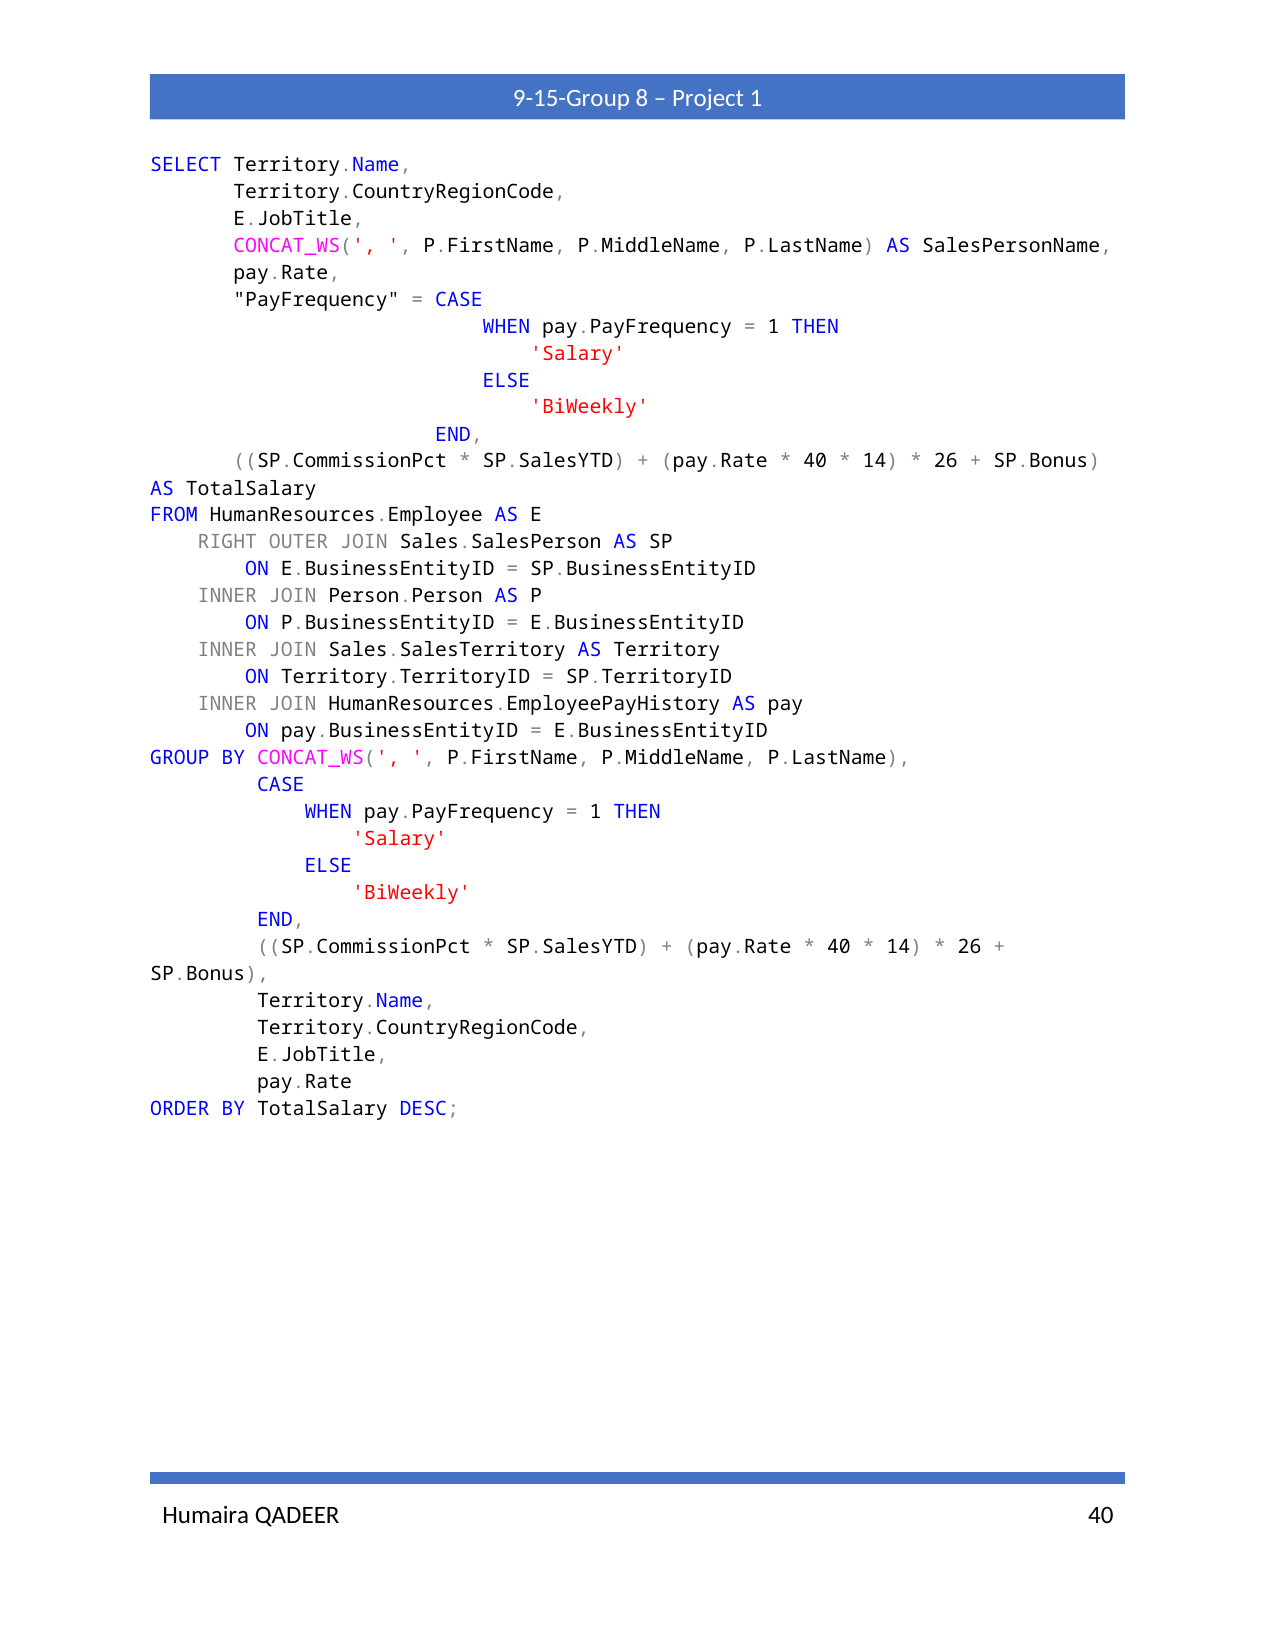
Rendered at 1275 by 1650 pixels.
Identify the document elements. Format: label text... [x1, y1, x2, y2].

text FROM HumanResources.Employee AS E [150, 501, 1125, 528]
text Territory.CountryRegionCode, [150, 177, 1125, 204]
text SELECT Territory.Name, [150, 150, 1125, 177]
text END, [150, 420, 1125, 447]
text pay.Rate [150, 1067, 1125, 1094]
text pay.Rate, [150, 258, 1125, 285]
text ORDER BY TotalSalary DESC; [150, 1094, 1125, 1121]
text RIGHT OUTER JOIN Sales.SalesPerson AS SP [150, 528, 1125, 555]
text Territory.CountryRegionCode, [150, 1013, 1125, 1040]
text 'Salary' [150, 824, 1125, 851]
text CONCAT_WS(', ', P.FirstName, P.MiddleName, P.LastName) AS SalesPersonName, [150, 231, 1125, 258]
text INNER JOIN Sales.SalesTerritory AS Territory [150, 636, 1125, 663]
text END, [150, 905, 1125, 932]
text CASE [150, 771, 1125, 797]
text GROUP BY CONCAT_WS(', ', P.FirstName, P.MiddleName, P.LastName), [150, 743, 1125, 771]
text Territory.Name, [150, 986, 1125, 1013]
text 'Salary' [150, 339, 1125, 366]
text INNER JOIN Person.Person AS P [150, 582, 1125, 609]
text 'BiWeekly' [150, 878, 1125, 905]
text ON Territory.TerritoryID = SP.TerritoryID [150, 663, 1125, 689]
text ELSE [150, 851, 1125, 878]
text WHEN pay.PayFrequency = 1 THEN [150, 312, 1125, 339]
text E.JobTitle, [150, 1040, 1125, 1067]
text ON E.BusinessEntityID = SP.BusinessEntityID [150, 555, 1125, 582]
text ((SP.CommissionPct * SP.SalesYTD) + (pay.Rate * 40 * 14) * 26 + SP.Bonus), [150, 932, 1125, 986]
text E.JobTitle, [150, 204, 1125, 231]
text INNER JOIN HumanResources.EmployeePayHistory AS pay [150, 689, 1125, 717]
text ON pay.BusinessEntityID = E.BusinessEntityID [150, 717, 1125, 743]
text ON P.BusinessEntityID = E.BusinessEntityID [150, 609, 1125, 636]
text 'BiWeekly' [150, 393, 1125, 420]
text ELSE [150, 366, 1125, 393]
text "PayFrequency" = CASE [150, 285, 1125, 312]
text WHEN pay.PayFrequency = 1 THEN [150, 797, 1125, 824]
text ((SP.CommissionPct * SP.SalesYTD) + (pay.Rate * 40 * 14) * 26 + SP.Bonus) AS TotalSalary [150, 447, 1125, 501]
